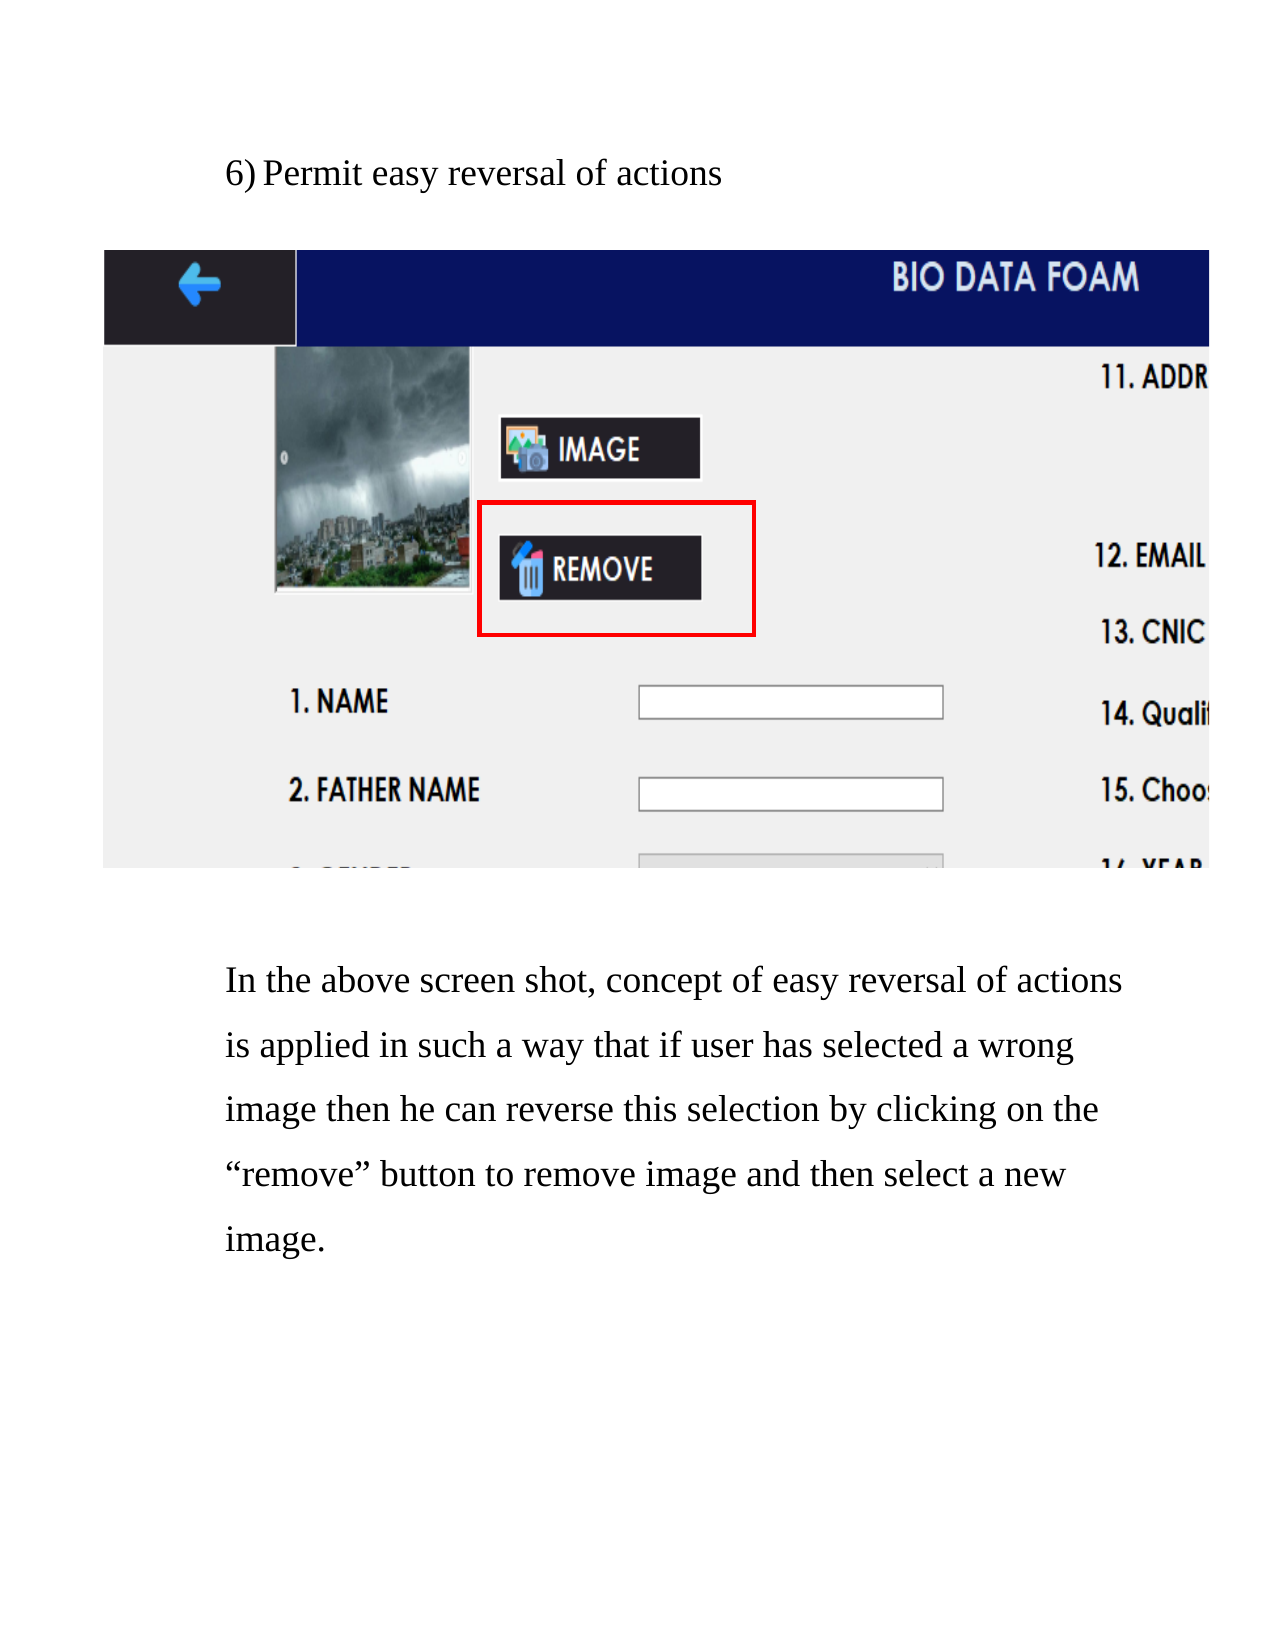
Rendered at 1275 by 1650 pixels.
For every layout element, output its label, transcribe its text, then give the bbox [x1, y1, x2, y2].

list Permit easy reversal of actions [225, 150, 1125, 193]
list In the above screen shot, concept of easy reversal of actions is applied in such a way that if user has selected a wrong image then he can reverse this selection by clicking on the “remove” button to remove image and then select a new image. [225, 957, 1125, 1259]
picture [103, 250, 1210, 868]
